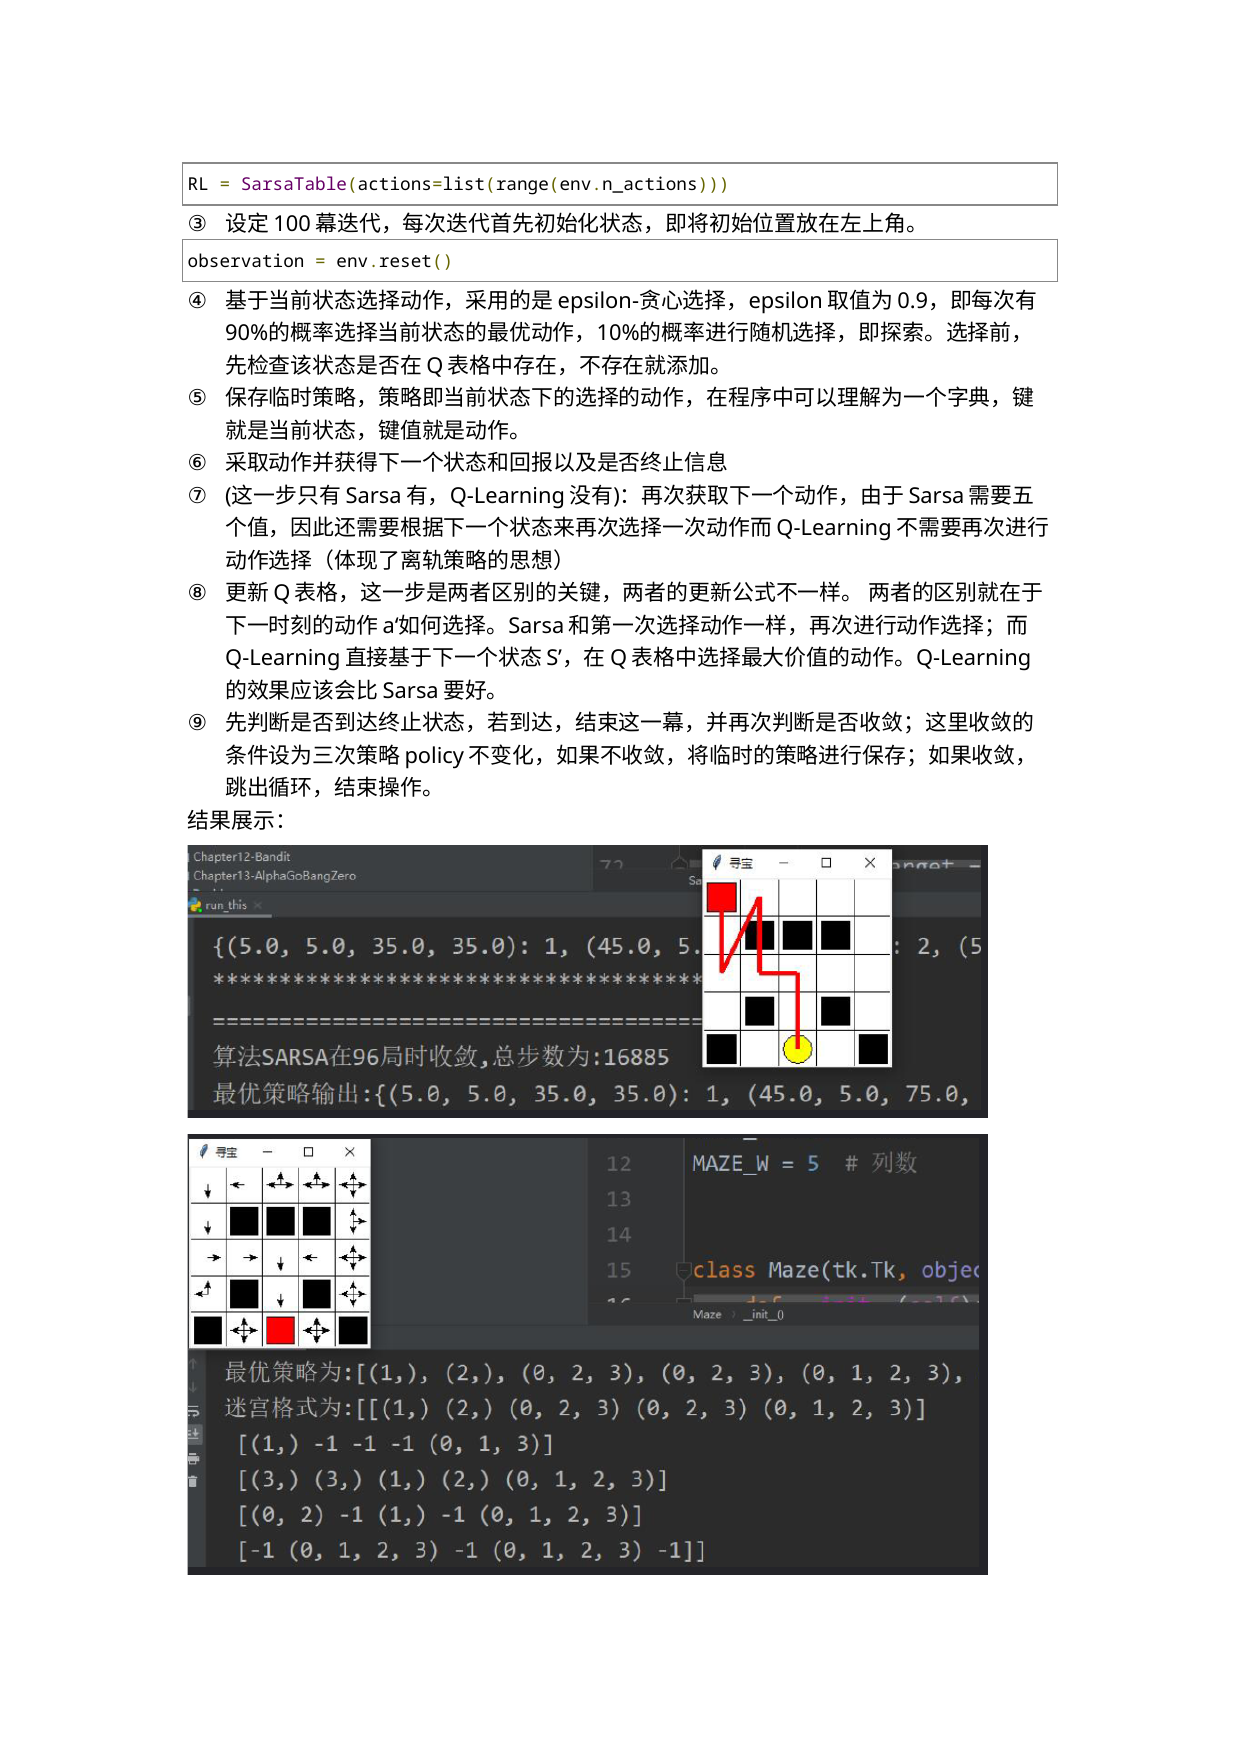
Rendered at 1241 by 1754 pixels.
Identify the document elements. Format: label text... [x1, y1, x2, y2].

list (这一步只有Sarsa有，Q-Learning没有)：再次获取下一个动作，由于Sarsa需要五个值，因此还需要根据下一个状态来再次选择一次动作而Q-Learning不需要再次进行动作选择（体现了离轨策略的思想） [187, 477, 1053, 575]
text observation = env.reset() [183, 240, 1057, 281]
list 基于当前状态选择动作，采用的是epsilon-贪心选择，epsilon取值为0.9，即每次有90%的概率选择当前状态的最优动作，10%的概率进行随机选择，即探索。选择前，先检查该状态是否在Q表格中存在，不存在就添加。 [187, 282, 1053, 380]
list 采取动作并获得下一个状态和回报以及是否终止信息 [187, 445, 1053, 477]
text 结果展示： [187, 802, 1053, 835]
picture [187, 845, 988, 1118]
list 保存临时策略，策略即当前状态下的选择的动作，在程序中可以理解为一个字典，键就是当前状态，键值就是动作。 [187, 380, 1053, 445]
list 先判断是否到达终止状态，若到达，结束这一幕，并再次判断是否收敛；这里收敛的条件设为三次策略policy不变化，如果不收敛，将临时的策略进行保存；如果收敛，跳出循环，结束操作。 [187, 705, 1053, 802]
picture [187, 1134, 988, 1575]
text RL = SarsaTable(actions=list(range(env.n_actions))) [183, 164, 1057, 204]
list 更新Q表格，这一步是两者区别的关键，两者的更新公式不一样。 两者的区别就在于下一时刻的动作a‘如何选择。Sarsa和第一次选择动作一样，再次进行动作选择；而Q-Learning直接基于下一个状态S’，在Q表格中选择最大价值的动作。Q-Learning的效果应该会比Sarsa要好。 [187, 575, 1053, 705]
list 设定100幕迭代，每次迭代首先初始化状态，即将初始位置放在左上角。 [187, 206, 1053, 238]
